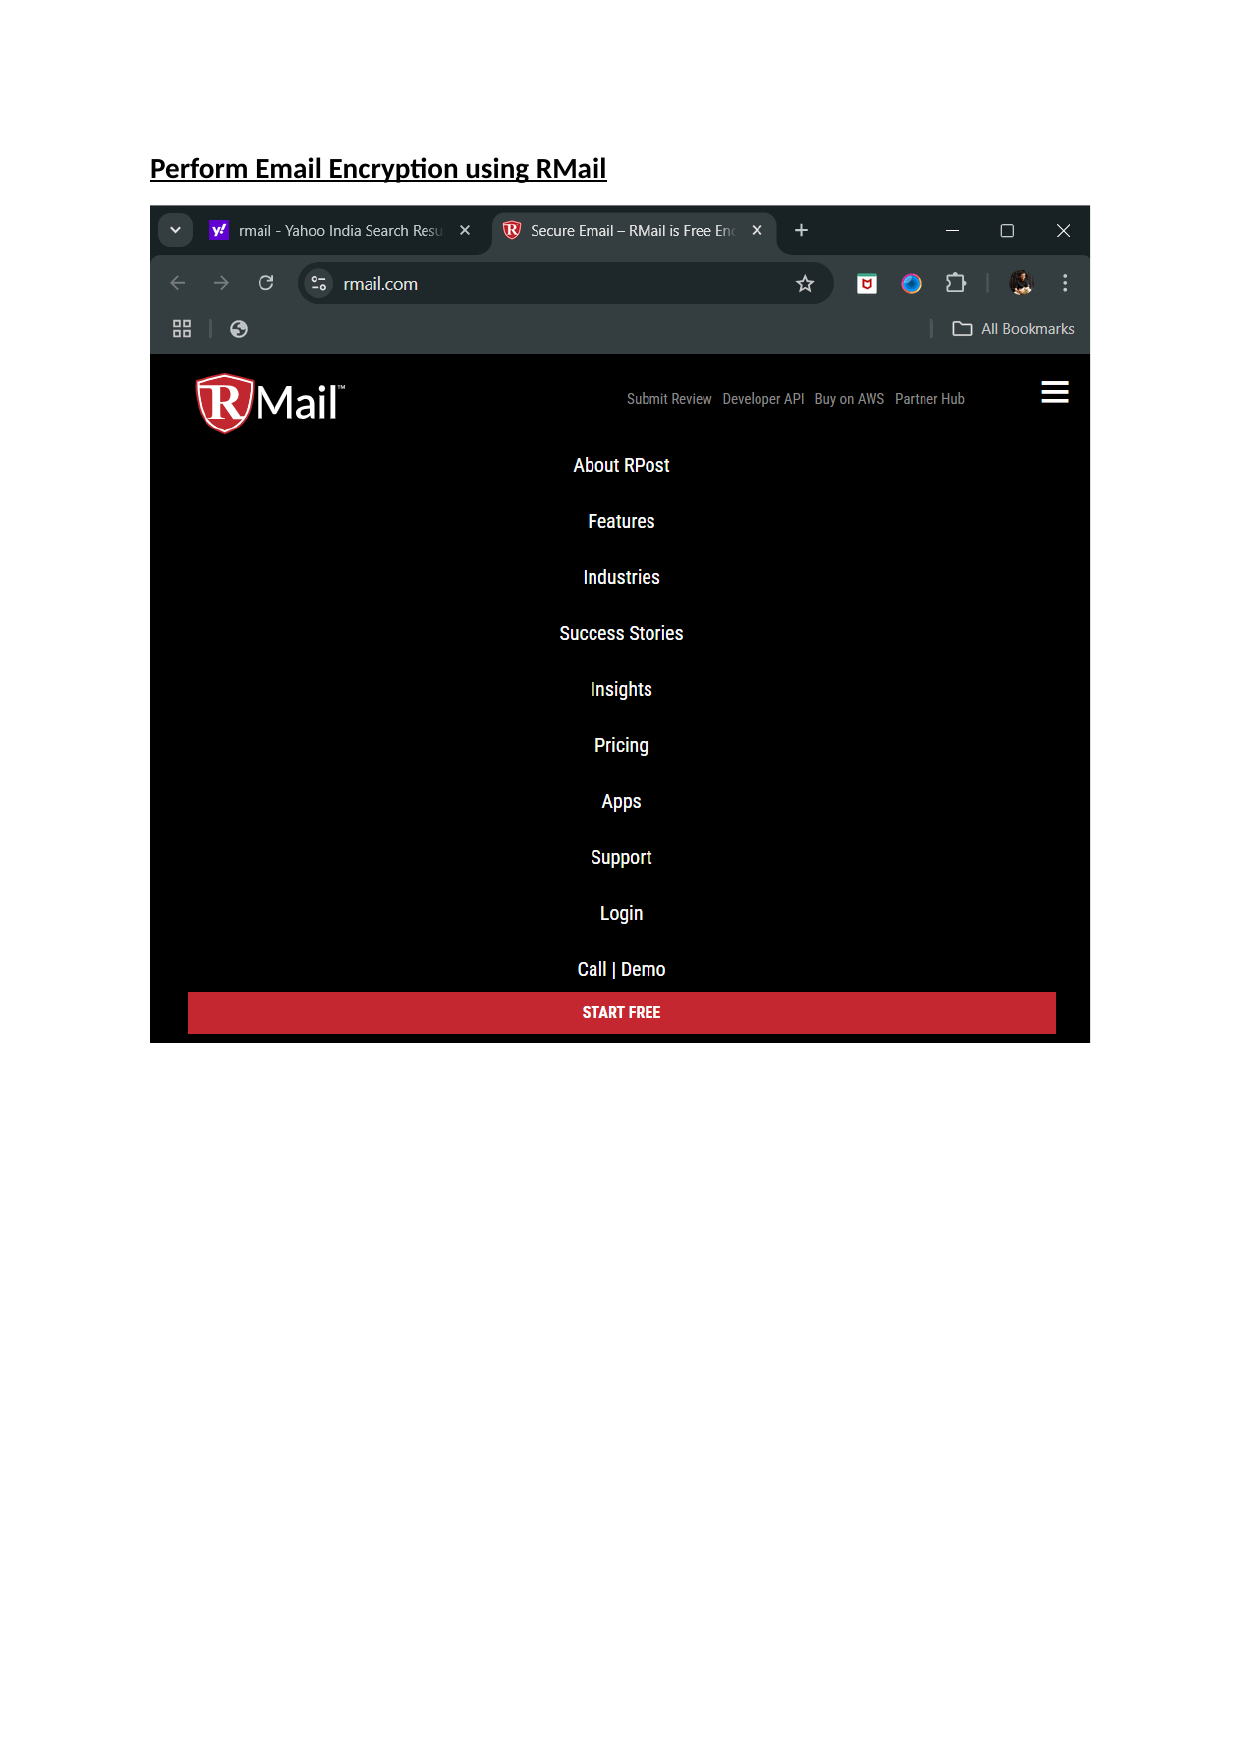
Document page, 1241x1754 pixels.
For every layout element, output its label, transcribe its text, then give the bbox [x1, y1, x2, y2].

text Perform Email Encryption using RMail [150, 150, 1090, 186]
picture [150, 205, 1091, 1043]
